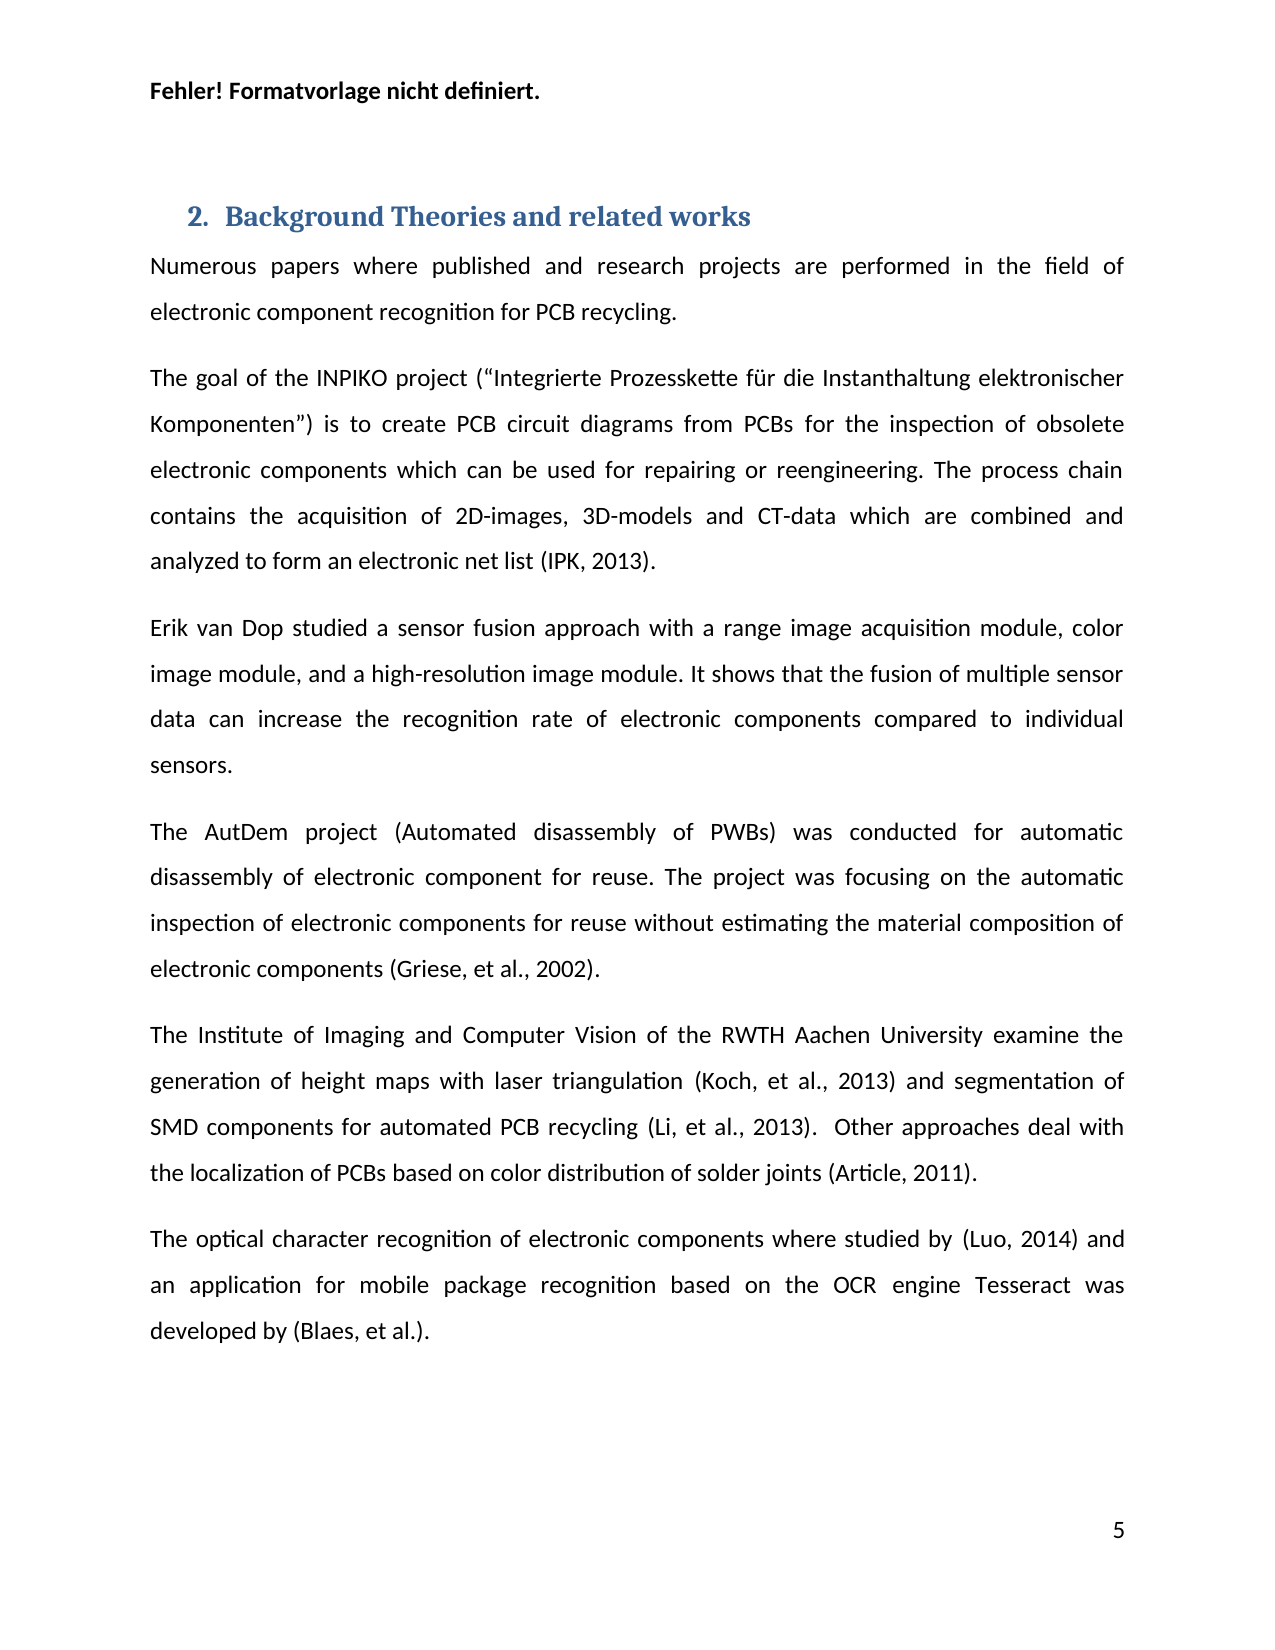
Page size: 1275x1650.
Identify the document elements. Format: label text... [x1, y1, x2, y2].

text The optical character recognition of electronic components where studied by and an application for mobile package recognition based on the OCR engine Tesseract was developed by . [150, 1223, 1125, 1345]
subtitle Background Theories and related works [187, 200, 1125, 233]
text The Institute of Imaging and Computer Vision of the RWTH Aachen University examine the generation of height maps with laser triangulation and segmentation of SMD components for automated PCB recycling . Other approaches deal with the localization of PCBs based on color distribution of solder joints . [150, 1019, 1125, 1187]
text The AutDem project (Automated disassembly of PWBs) was conducted for automatic disassembly of electronic component for reuse. The project was focusing on the automatic inspection of electronic components for reuse without estimating the material composition of electronic components . [150, 816, 1125, 983]
text Numerous papers where published and research projects are performed in the field of electronic component recognition for PCB recycling. [150, 250, 1125, 327]
text The goal of the INPIKO project (“Integrierte Prozesskette für die Instanthaltung elektronischer Komponenten”) is to create PCB circuit diagrams from PCBs for the inspection of obsolete electronic components which can be used for repairing or reengineering. The process chain contains the acquisition of 2D-images, 3D-models and CT-data which are combined and analyzed to form an electronic net list . [150, 363, 1125, 576]
text Erik van Dop studied a sensor fusion approach with a range image acquisition module, color image module, and a high-resolution image module. It shows that the fusion of multiple sensor data can increase the recognition rate of electronic components compared to individual sensors. [150, 612, 1125, 780]
